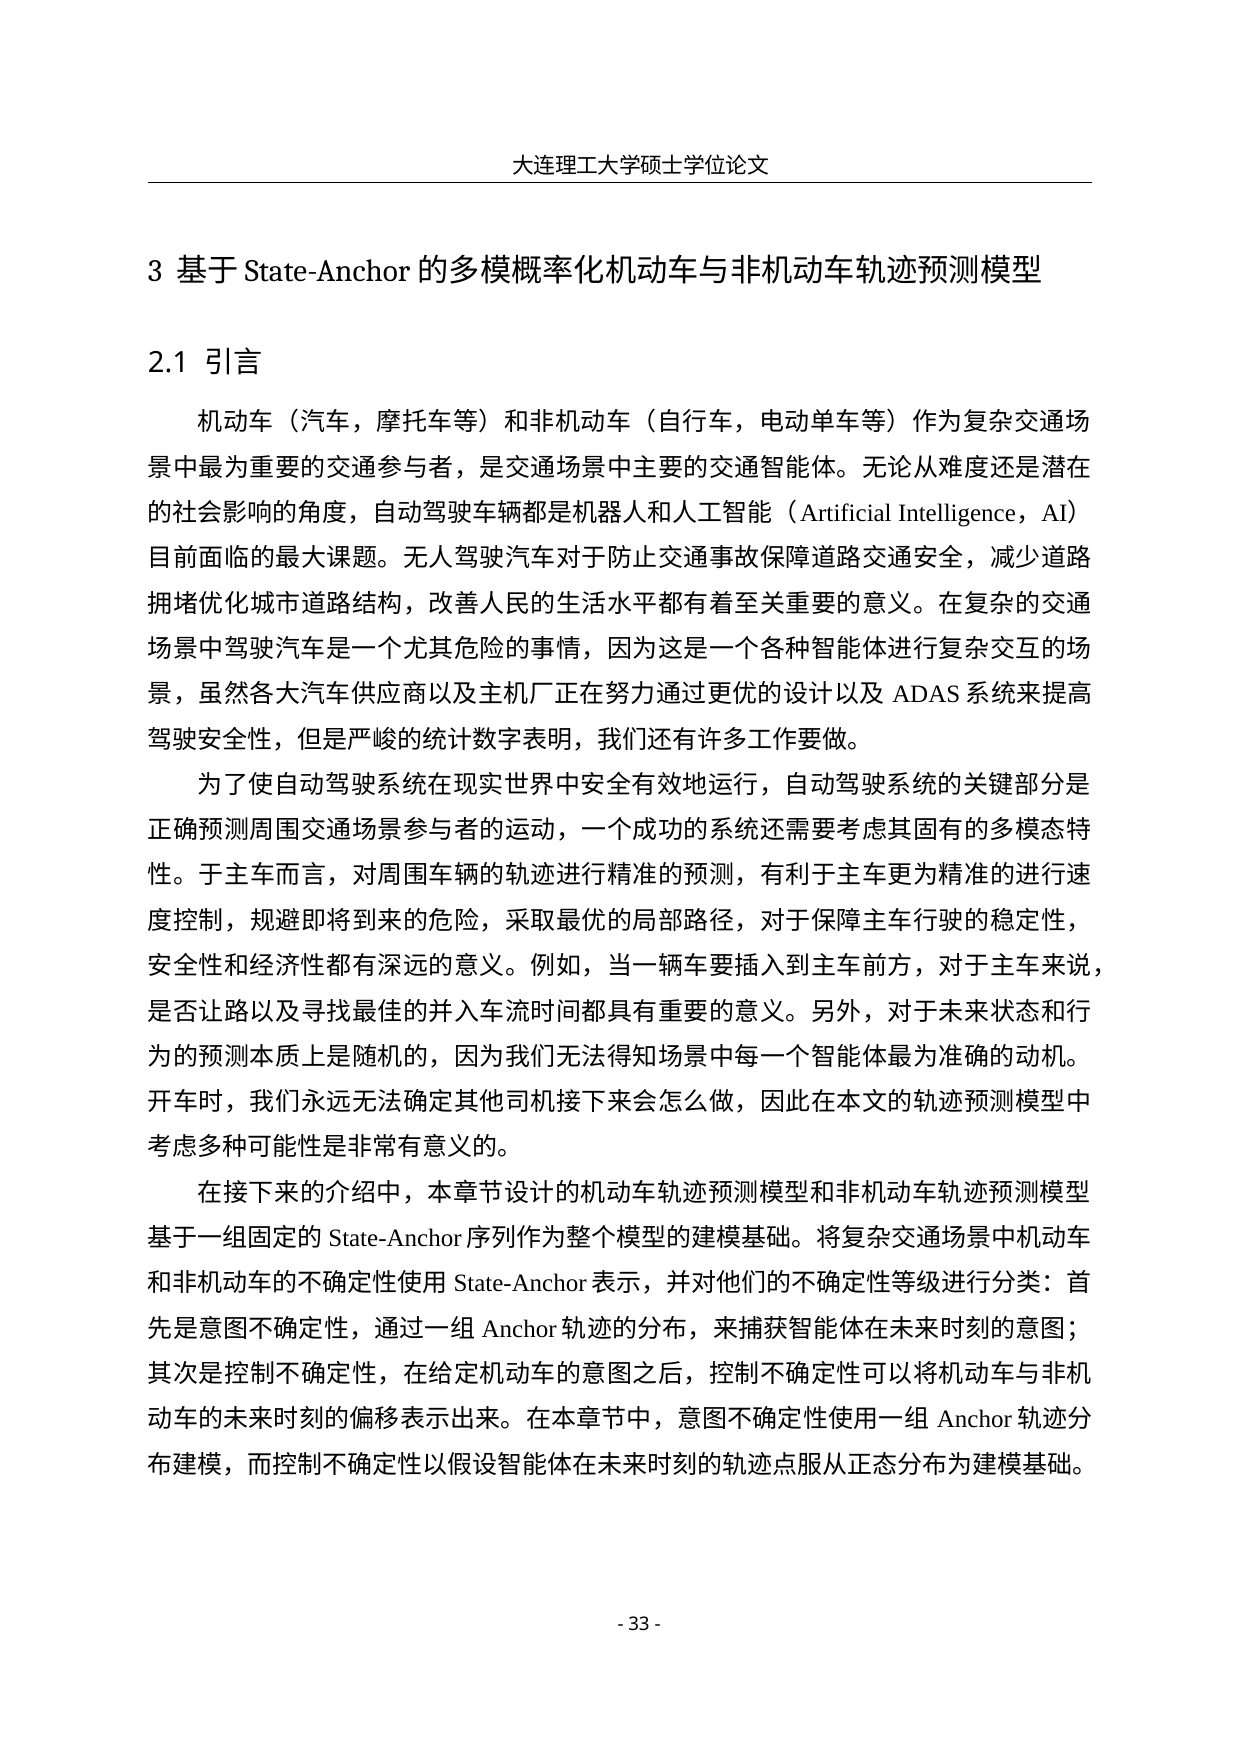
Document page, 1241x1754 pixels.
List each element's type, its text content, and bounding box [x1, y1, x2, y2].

text 3 基于State-Anchor 的多模概率化机动车与非机动车轨迹预测模型 [148, 246, 1092, 291]
text 为了使自动驾驶系统在现实世界中安全有效地运行，自动驾驶系统的关键部分是正确预测周围交通场景参与者的运动，一个成功的系统还需要考虑其固有的多模态特性。于主车而言，对周围车辆的轨迹进行精准的预测，有利于主车更为精准的进行速度控制，规避即将到来的危险，采取最优的局部路径，对于保障主车行驶的稳定性，安全性和经济性都有深远的意义。例如，当一辆车要插入到主车前方，对于主车来说，是否让路以及寻找最佳的并入车流时间都具有重要的意义。另外，对于未来状态和行为的预测本质上是随机的，因为我们无法得知场景中每一个智能体最为准确的动机。开车时，我们永远无法确定其他司机接下来会怎么做，因此在本文的轨迹预测模型中考虑多种可能性是非常有意义的。 [148, 764, 1092, 1163]
text 在接下来的介绍中，本章节设计的机动车轨迹预测模型和非机动车轨迹预测模型基于一组固定的State-Anchor序列作为整个模型的建模基础。将复杂交通场景中机动车和非机动车的不确定性使用State-Anchor表示，并对他们的不确定性等级进行分类：首先是意图不确定性，通过一组Anchor轨迹的分布，来捕获智能体在未来时刻的意图；其次是控制不确定性，在给定机动车的意图之后，控制不确定性可以将机动车与非机动车的未来时刻的偏移表示出来。在本章节中，意图不确定性使用一组Anchor轨迹分布建模，而控制不确定性以假设智能体在未来时刻的轨迹点服从正态分布为建模基础。 [148, 1172, 1092, 1480]
subtitle 2.1 引言 [148, 338, 1092, 381]
text 机动车（汽车，摩托车等）和非机动车（自行车，电动单车等）作为复杂交通场景中最为重要的交通参与者，是交通场景中主要的交通智能体。无论从难度还是潜在的社会影响的角度，自动驾驶车辆都是机器人和人工智能（Artificial Intelligence，AI）目前面临的最大课题。无人驾驶汽车对于防止交通事故保障道路交通安全，减少道路拥堵优化城市道路结构，改善人民的生活水平都有着至关重要的意义。在复杂的交通场景中驾驶汽车是一个尤其危险的事情，因为这是一个各种智能体进行复杂交互的场景，虽然各大汽车供应商以及主机厂正在努力通过更优的设计以及ADAS系统来提高驾驶安全性，但是严峻的统计数字表明，我们还有许多工作要做。 [148, 402, 1092, 755]
